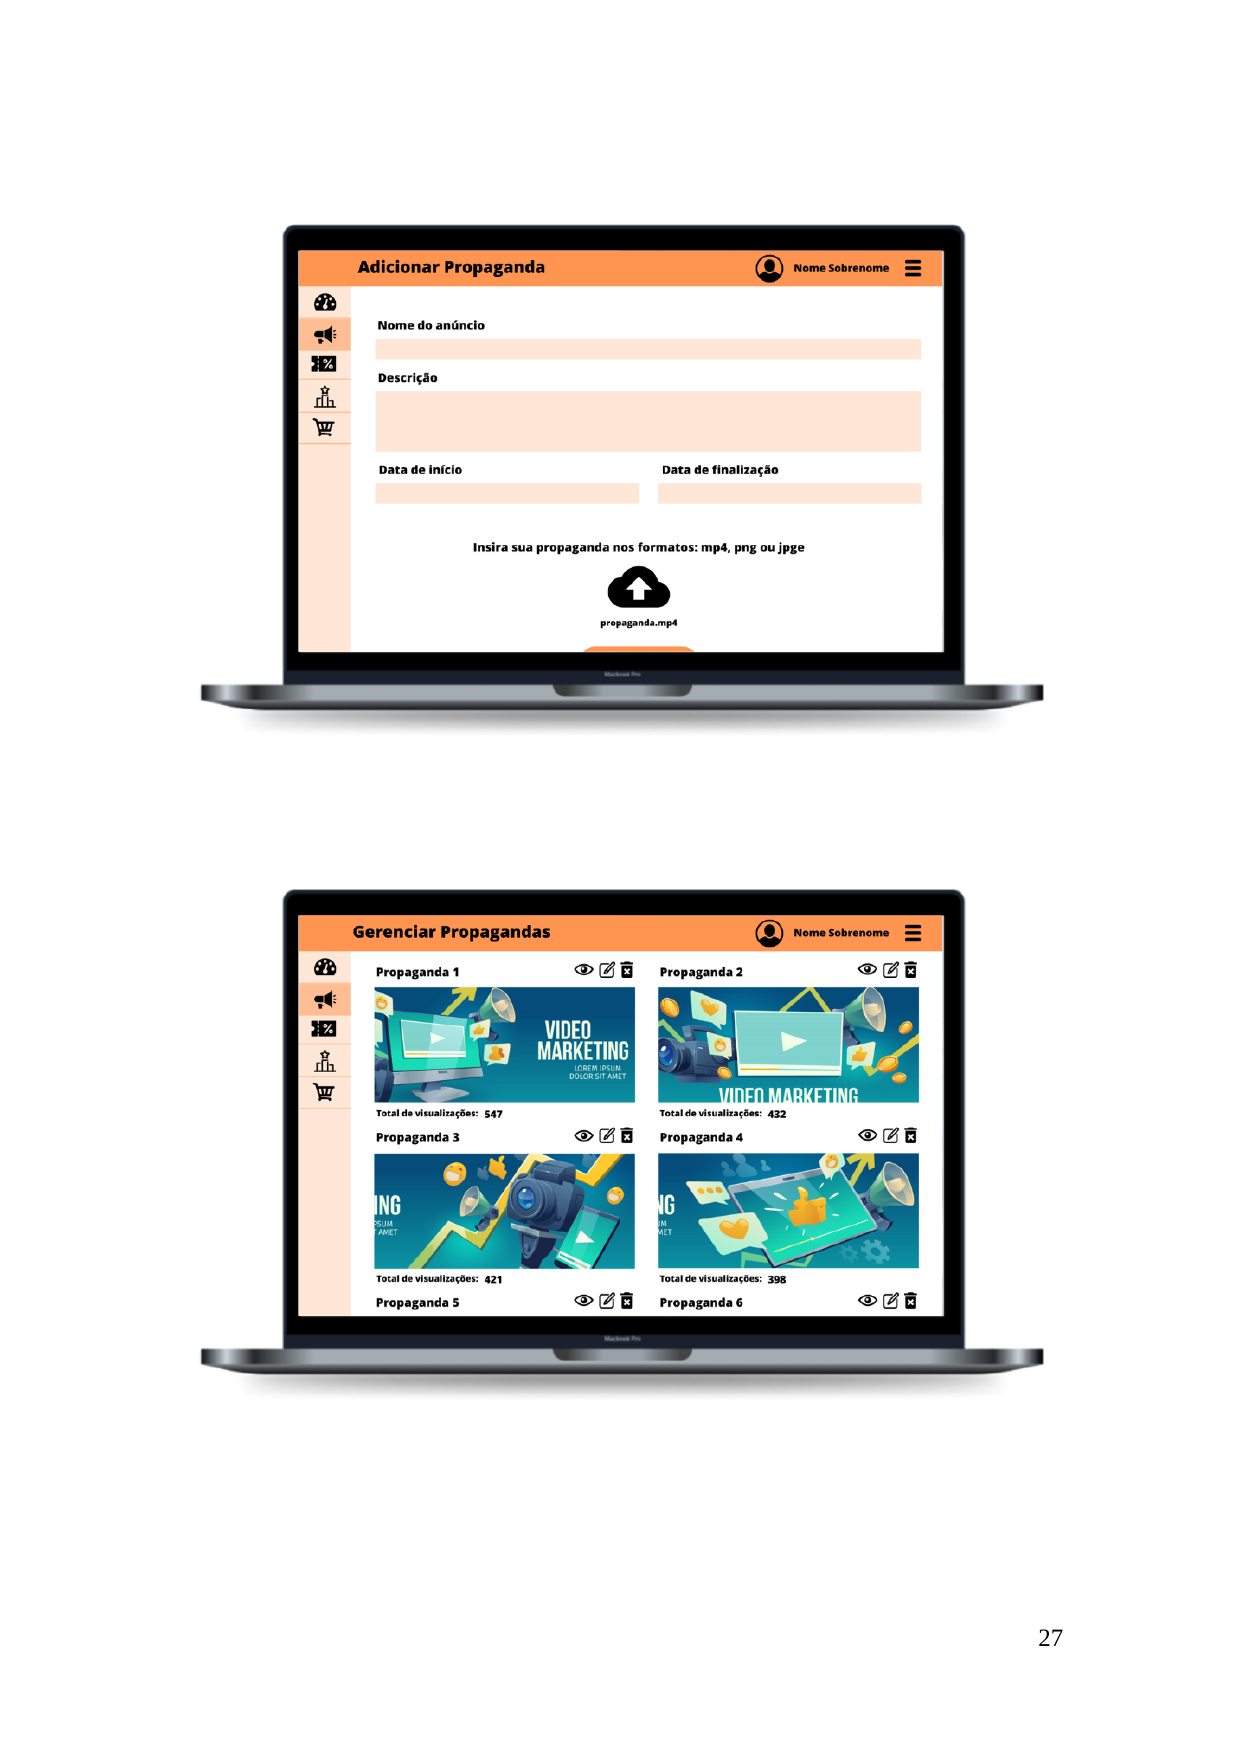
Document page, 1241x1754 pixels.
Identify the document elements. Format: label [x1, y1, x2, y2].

picture [177, 147, 1063, 1477]
